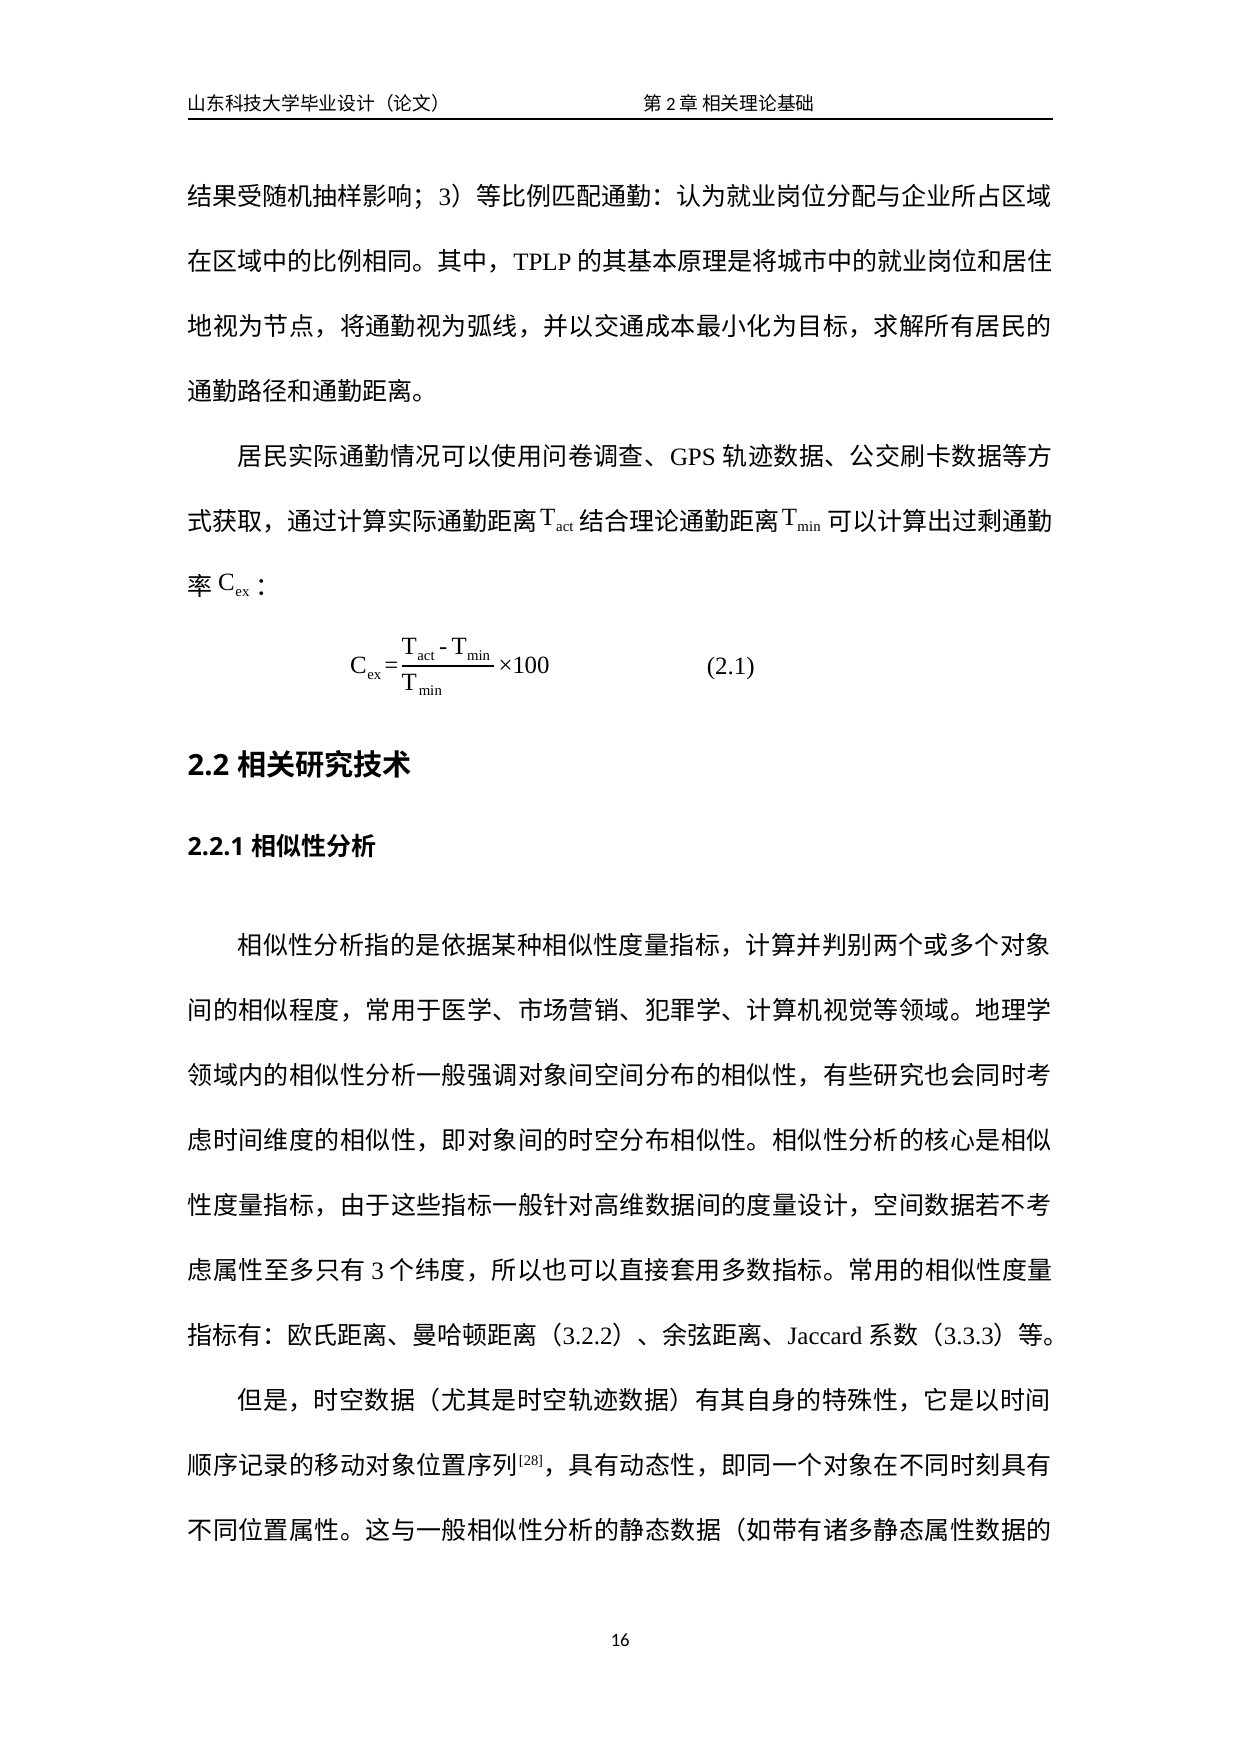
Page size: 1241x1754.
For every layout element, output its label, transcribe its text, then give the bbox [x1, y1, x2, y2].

text 居民实际通勤情况可以使用问卷调查、GPS 轨迹数据、公交刷卡数据等方式获取，通过计算实际通勤距离 结合理论通勤距离 可以计算出过剩通勤率 ： [187, 422, 1053, 617]
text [187, 1366, 1053, 1561]
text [187, 162, 1053, 422]
text 相似性分析指的是依据某种相似性度量指标，计算并判别两个或多个对象间的相似程度，常用于医学、市场营销、犯罪学、计算机视觉等领域。地理学领域内的相似性分析一般强调对象间空间分布的相似性，有些研究也会同时考虑时间维度的相似性，即对象间的时空分布相似性。相似性分析的核心是相似性度量指标，由于这些指标一般针对高维数据间的度量设计，空间数据若不考虑属性至多只有3个纬度，所以也可以直接套用多数指标。常用的相似性度量指标有：欧氏距离、曼哈顿距离（3.2.2）、余弦距离、Jaccard 系数（3.3.3）等。 [187, 911, 1053, 1366]
text (2.1) [187, 617, 1053, 714]
text 2.2.1 相似性分析 [187, 812, 1053, 877]
list 2.2 相关研究技术 [187, 731, 1053, 796]
